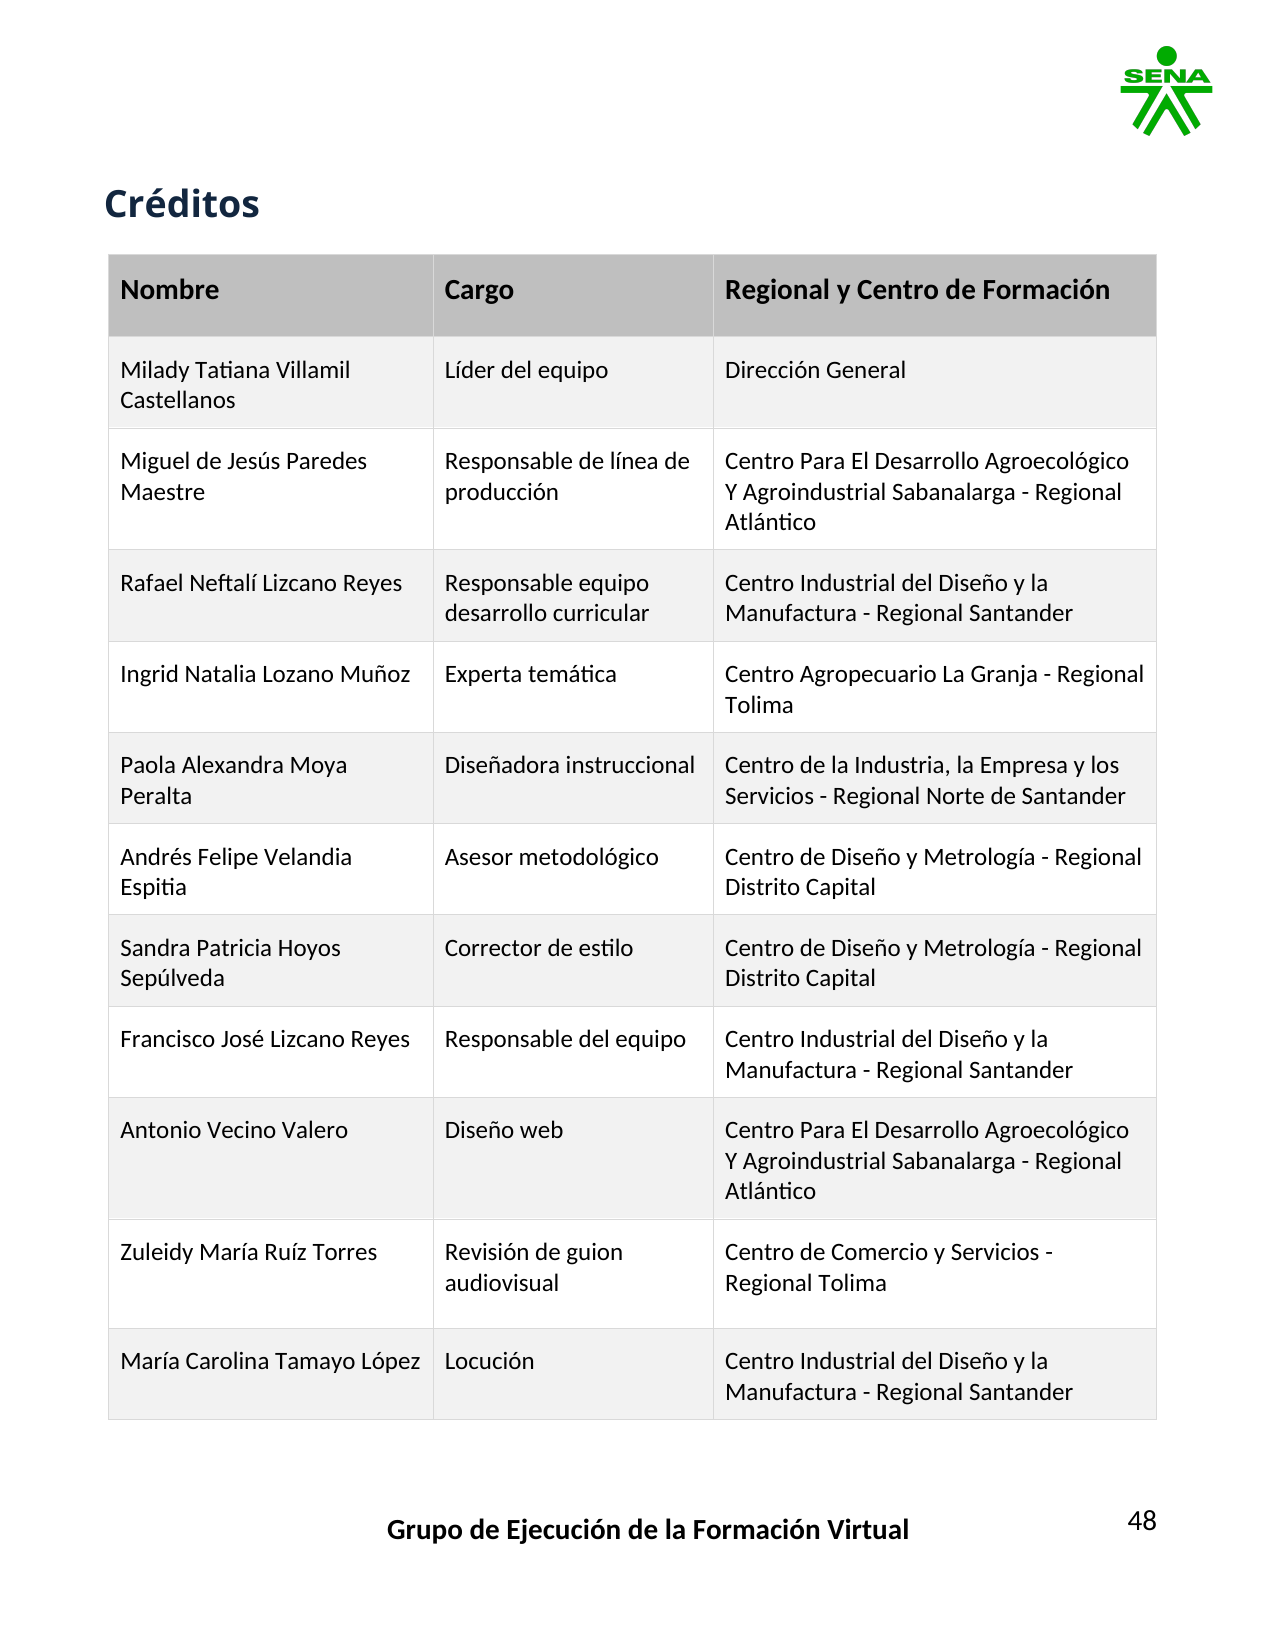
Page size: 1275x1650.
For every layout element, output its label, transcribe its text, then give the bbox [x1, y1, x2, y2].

table_cell Experta temática [434, 642, 713, 732]
table_cell Francisco José Lizcano Reyes [109, 1007, 433, 1097]
table_cell Centro Industrial del Diseño y la Manufactura - Regional Santander [714, 550, 1156, 641]
table_cell Centro Para El Desarrollo Agroecológico Y Agroindustrial Sabanalarga - Regional Atlántico [714, 429, 1156, 549]
table_cell Responsable equipo desarrollo curricular [434, 550, 713, 641]
table_cell Dirección General [714, 337, 1156, 427]
table_cell Centro Agropecuario La Granja - Regional Tolima [714, 642, 1156, 732]
table_cell Corrector de estilo [434, 915, 713, 1006]
table_cell Antonio Vecino Valero [109, 1098, 433, 1218]
table_cell Andrés Felipe Velandia Espitia [109, 824, 433, 914]
text Créditos [103, 177, 1157, 228]
table_header Regional y Centro de Formación [714, 255, 1156, 336]
table_cell Responsable de línea de producción [434, 429, 713, 549]
table_cell Locución [434, 1329, 713, 1419]
table_cell Ingrid Natalia Lozano Muñoz [109, 642, 433, 732]
table_cell Zuleidy María Ruíz Torres [109, 1220, 433, 1328]
table_cell Rafael Neftalí Lizcano Reyes [109, 550, 433, 641]
table_cell Paola Alexandra Moya Peralta [109, 733, 433, 823]
table_cell Centro Para El Desarrollo Agroecológico Y Agroindustrial Sabanalarga - Regional Atlántico [714, 1098, 1156, 1218]
table_cell Asesor metodológico [434, 824, 713, 914]
table_cell María Carolina Tamayo López [109, 1329, 433, 1419]
table_cell Diseño web [434, 1098, 713, 1218]
table_cell Centro de Comercio y Servicios - Regional Tolima [714, 1220, 1156, 1328]
table_header Cargo [434, 255, 713, 336]
table_cell Responsable del equipo [434, 1007, 713, 1097]
picture [1120, 46, 1213, 136]
table_cell Revisión de guion audiovisual [434, 1220, 713, 1328]
table_cell Miguel de Jesús Paredes Maestre [109, 429, 433, 549]
table_cell Centro Industrial del Diseño y la Manufactura - Regional Santander [714, 1007, 1156, 1097]
table_cell Centro de Diseño y Metrología - Regional Distrito Capital [714, 824, 1156, 914]
table_cell Sandra Patricia Hoyos Sepúlveda [109, 915, 433, 1006]
table_cell Centro de Diseño y Metrología - Regional Distrito Capital [714, 915, 1156, 1006]
table_header Nombre [109, 255, 433, 336]
table_cell Diseñadora instruccional [434, 733, 713, 823]
table_cell Centro de la Industria, la Empresa y los Servicios - Regional Norte de Santander [714, 733, 1156, 823]
table_cell Líder del equipo [434, 337, 713, 427]
table_cell Centro Industrial del Diseño y la Manufactura - Regional Santander [714, 1329, 1156, 1419]
table_cell Milady Tatiana Villamil Castellanos [109, 337, 433, 427]
